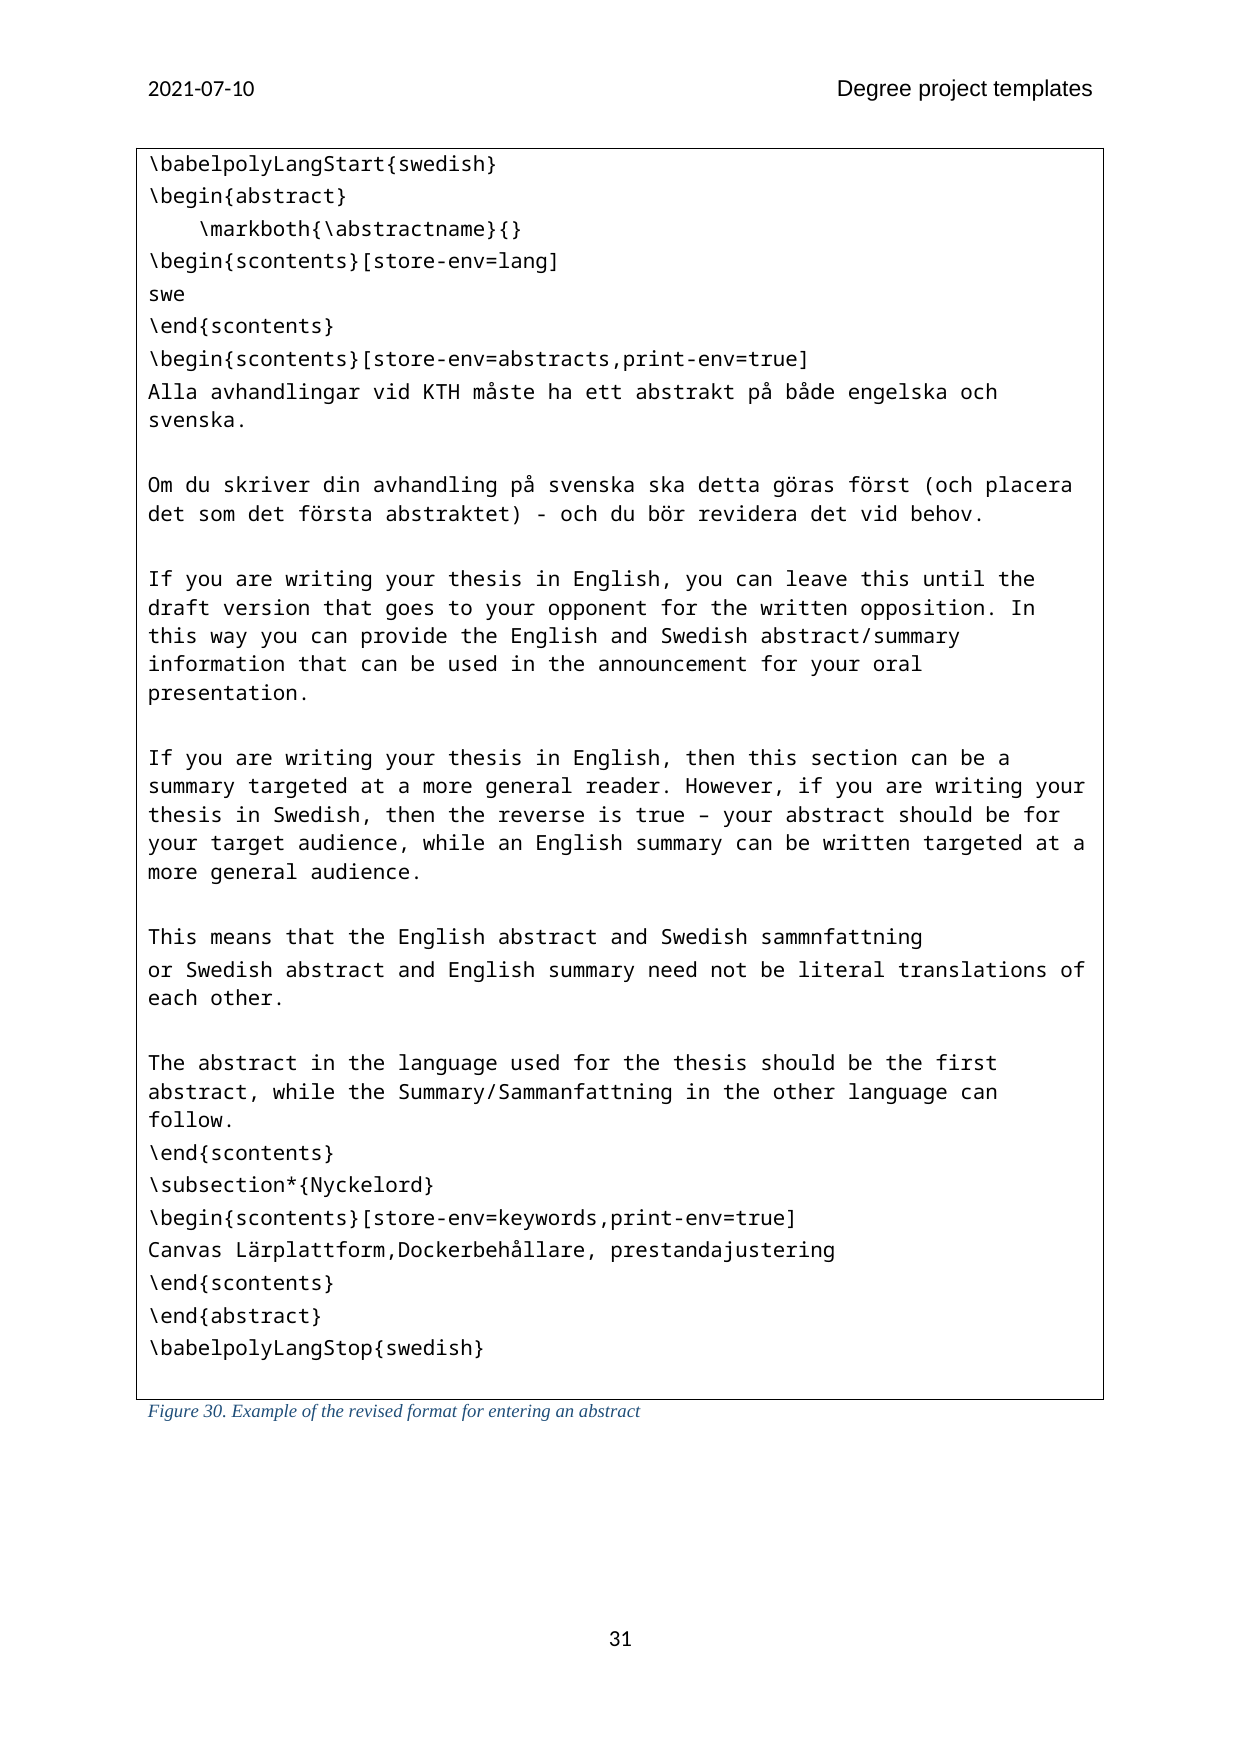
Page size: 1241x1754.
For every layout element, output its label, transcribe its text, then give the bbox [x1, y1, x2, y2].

table_header \babelpolyLangStart{swedish} \begin{abstract} \markboth{\abstractname}{} \begin{scontents}[store-env=lang] swe \end{scontents} \begin{scontents}[store-env=abstracts,print-env=true] Alla avhandlingar vid KTH måste ha ett abstrakt på både engelska och svenska. Om du skriver din avhandling på svenska ska detta göras först (och placera det som det första abstraktet) - och du bör revidera det vid behov. If you are writing your thesis in English, you can leave this until the draft version that goes to your opponent for the written opposition. In this way you can provide the English and Swedish abstract/summary information that can be used in the announcement for your oral presentation. If you are writing your thesis in English, then this section can be a summary targeted at a more general reader. However, if you are writing your thesis in Swedish, then the reverse is true – your abstract should be for your target audience, while an English summary can be written targeted at a more general audience. This means that the English abstract and Swedish sammnfattning or Swedish abstract and English summary need not be literal translations of each other. The abstract in the language used for the thesis should be the first abstract, while the Summary/Sammanfattning in the other language can follow. \end{scontents} \subsection*{Nyckelord} \begin{scontents}[store-env=keywords,print-env=true] Canvas Lärplattform,Dockerbehållare, prestandajustering \end{scontents} \end{abstract} \babelpolyLangStop{swedish} [137, 149, 1103, 1399]
text Figure 30. Example of the revised format for entering an abstract [148, 1400, 1093, 1421]
